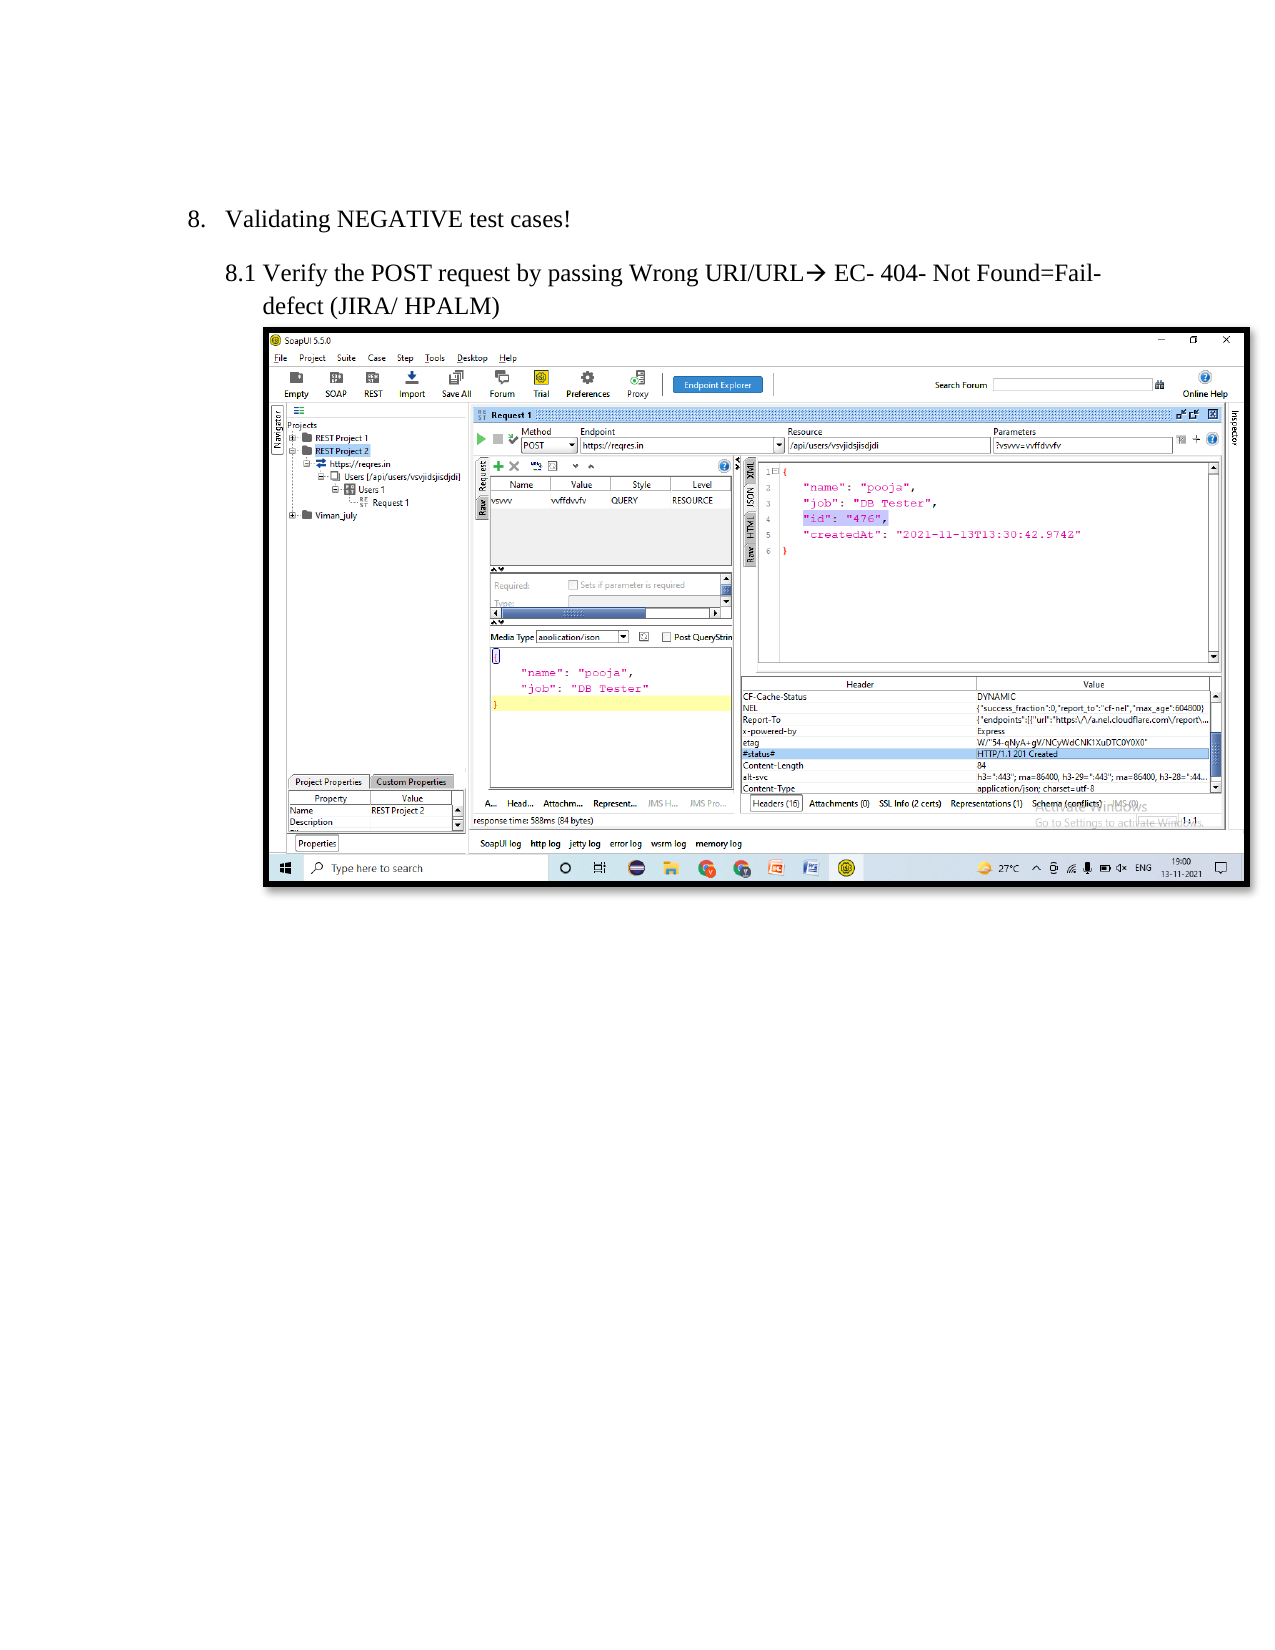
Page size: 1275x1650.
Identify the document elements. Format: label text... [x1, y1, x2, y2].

list Validating NEGATIVE test cases! [187, 204, 1125, 233]
picture [269, 333, 1244, 881]
